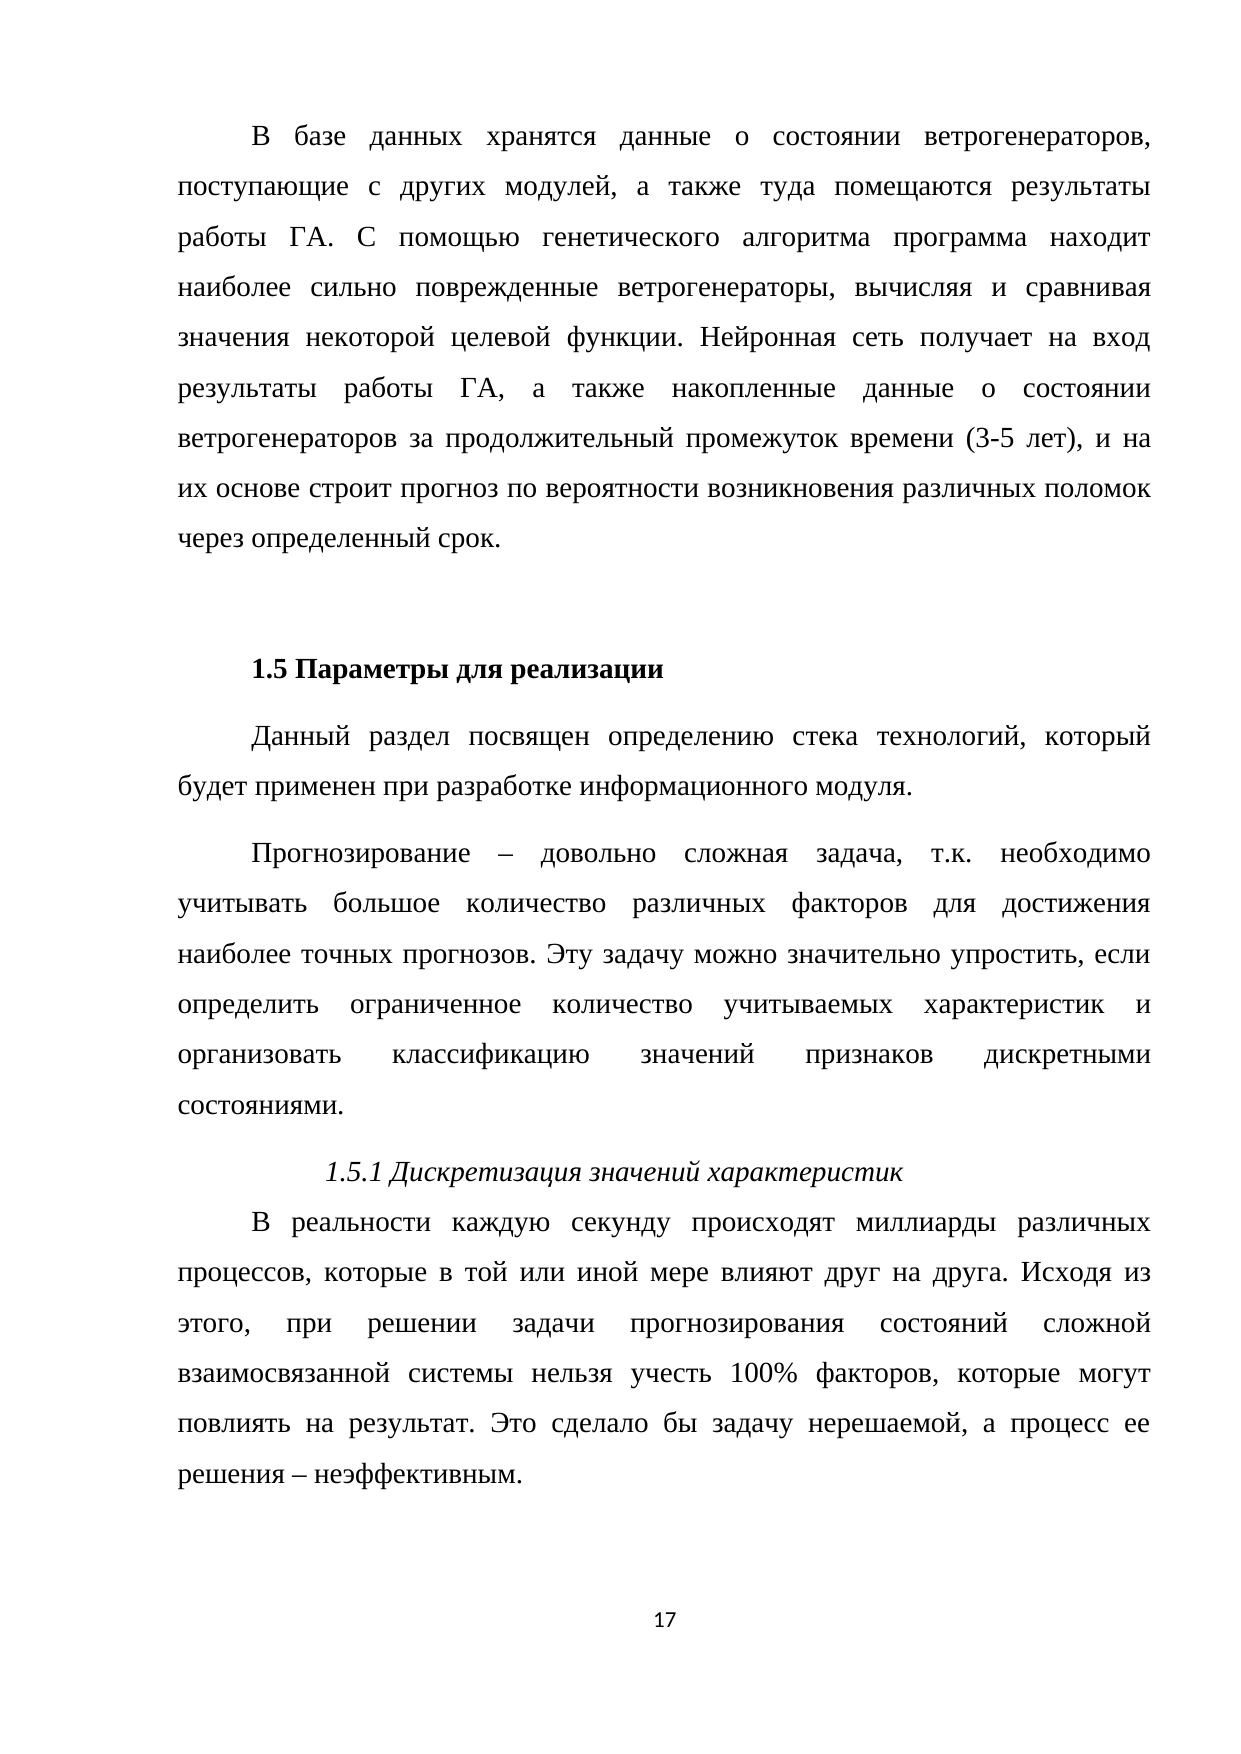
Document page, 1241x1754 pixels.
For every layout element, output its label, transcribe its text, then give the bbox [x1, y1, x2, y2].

subtitle 1.5.1 Дискретизация значений характеристик [251, 1154, 1152, 1187]
text В реальности каждую секунду происходят миллиарды различных процессов, которые в той или иной мере влияют друг на друга. Исходя из этого, при решении задачи прогнозирования состояний сложной взаимосвязанной системы нельзя учесть 100% факторов, которые могут повлиять на результат. Это сделало бы задачу нерешаемой, а процесс ее решения – неэффективным. [177, 1204, 1152, 1489]
text Прогнозирование – довольно сложная задача, т.к. необходимо учитывать большое количество различных факторов для достижения наиболее точных прогнозов. Эту задачу можно значительно упростить, если определить ограниченное количество учитываемых характеристик и организовать классификацию значений признаков дискретными состояниями. [177, 835, 1152, 1120]
text Данный раздел посвящен определению стека технологий, который будет применен при разработке информационного модуля. [177, 718, 1152, 802]
subtitle 1.5 Параметры для реализации [177, 651, 1152, 684]
text В базе данных хранятся данные о состоянии ветрогенераторов, поступающие с других модулей, а также туда помещаются результаты работы ГА. С помощью генетического алгоритма программа находит наиболее сильно поврежденные ветрогенераторы, вычисляя и сравнивая значения некоторой целевой функции. Нейронная сеть получает на вход результаты работы ГА, а также накопленные данные о состоянии ветрогенераторов за продолжительный промежуток времени (3-5 лет), и на их основе строит прогноз по вероятности возникновения различных поломок через определенный срок. [177, 118, 1152, 554]
